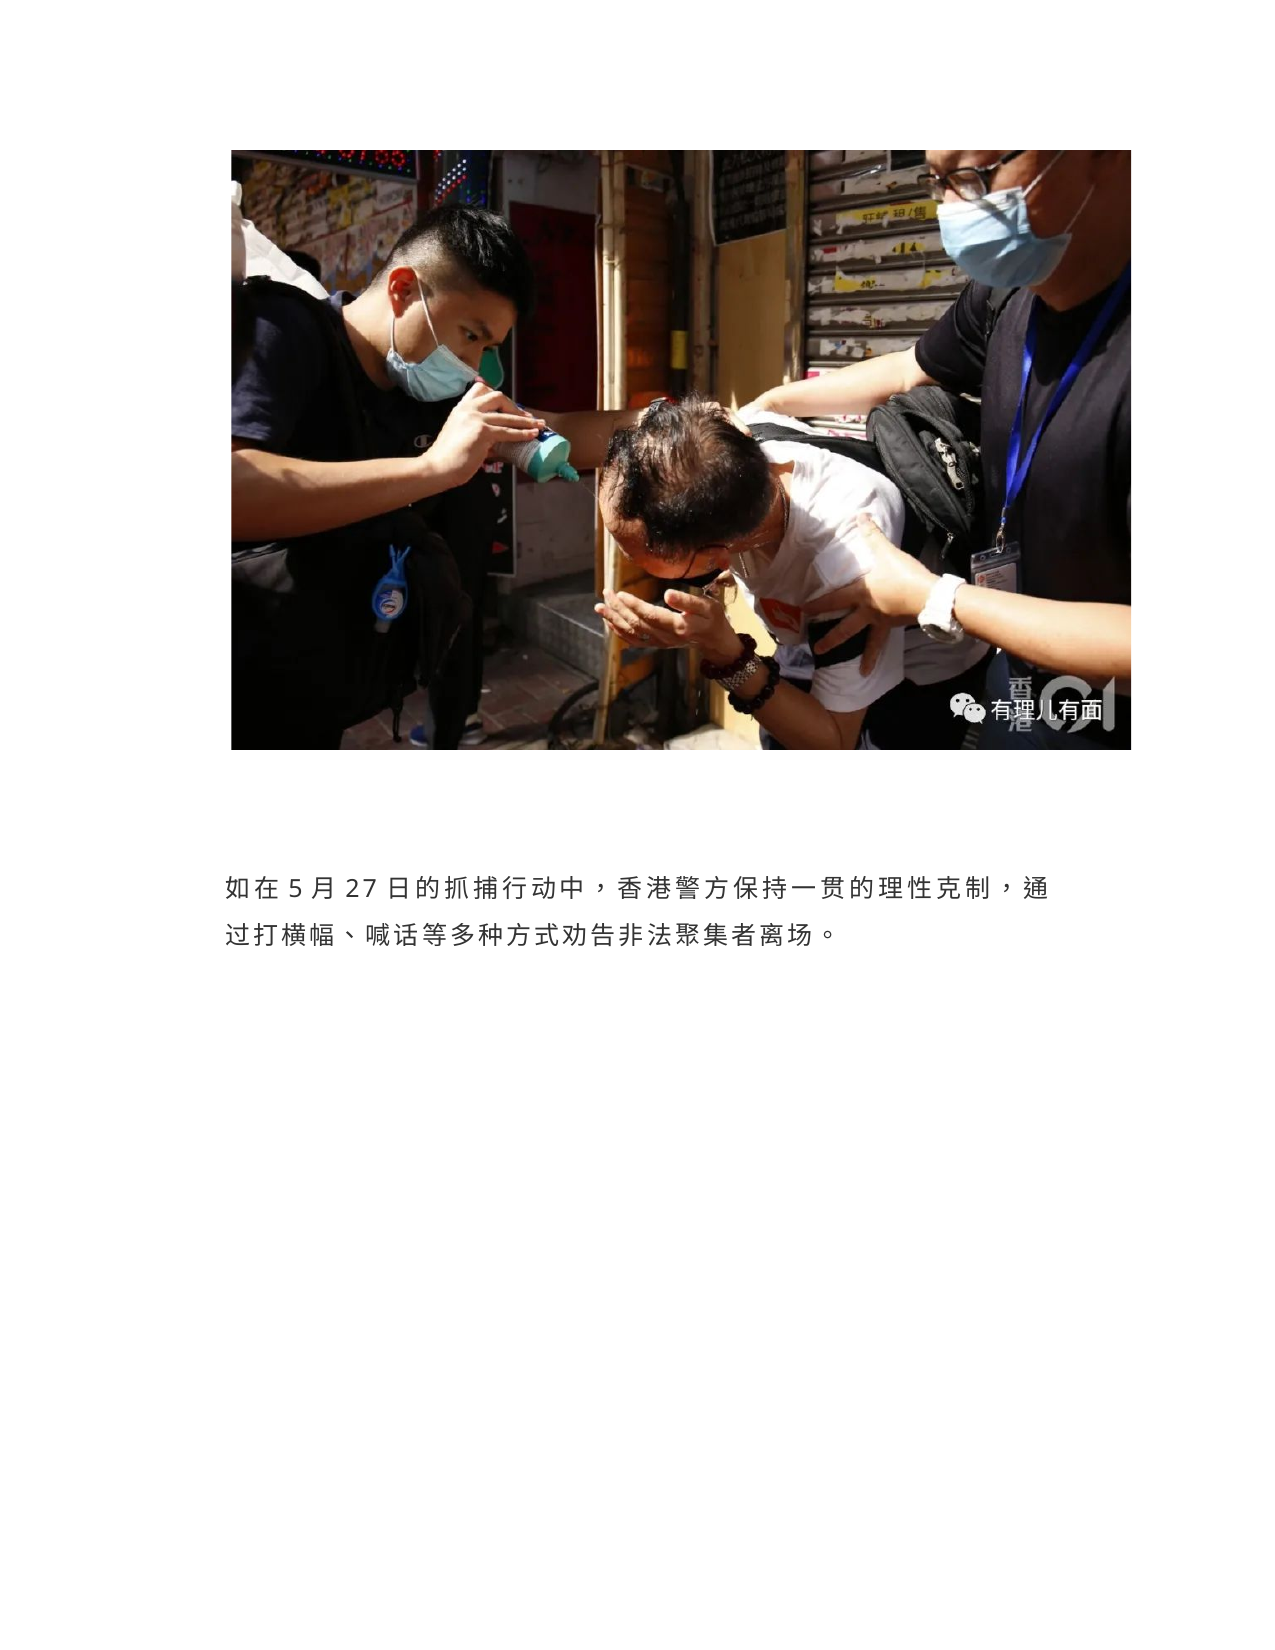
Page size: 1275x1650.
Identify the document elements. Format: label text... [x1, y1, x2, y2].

text 如在5月27日的抓捕行动中，香港警方保持一贯的理性克制，通过打横幅、喊话等多种方式劝告非法聚集者离场。 [225, 858, 1050, 951]
picture [231, 150, 1132, 750]
